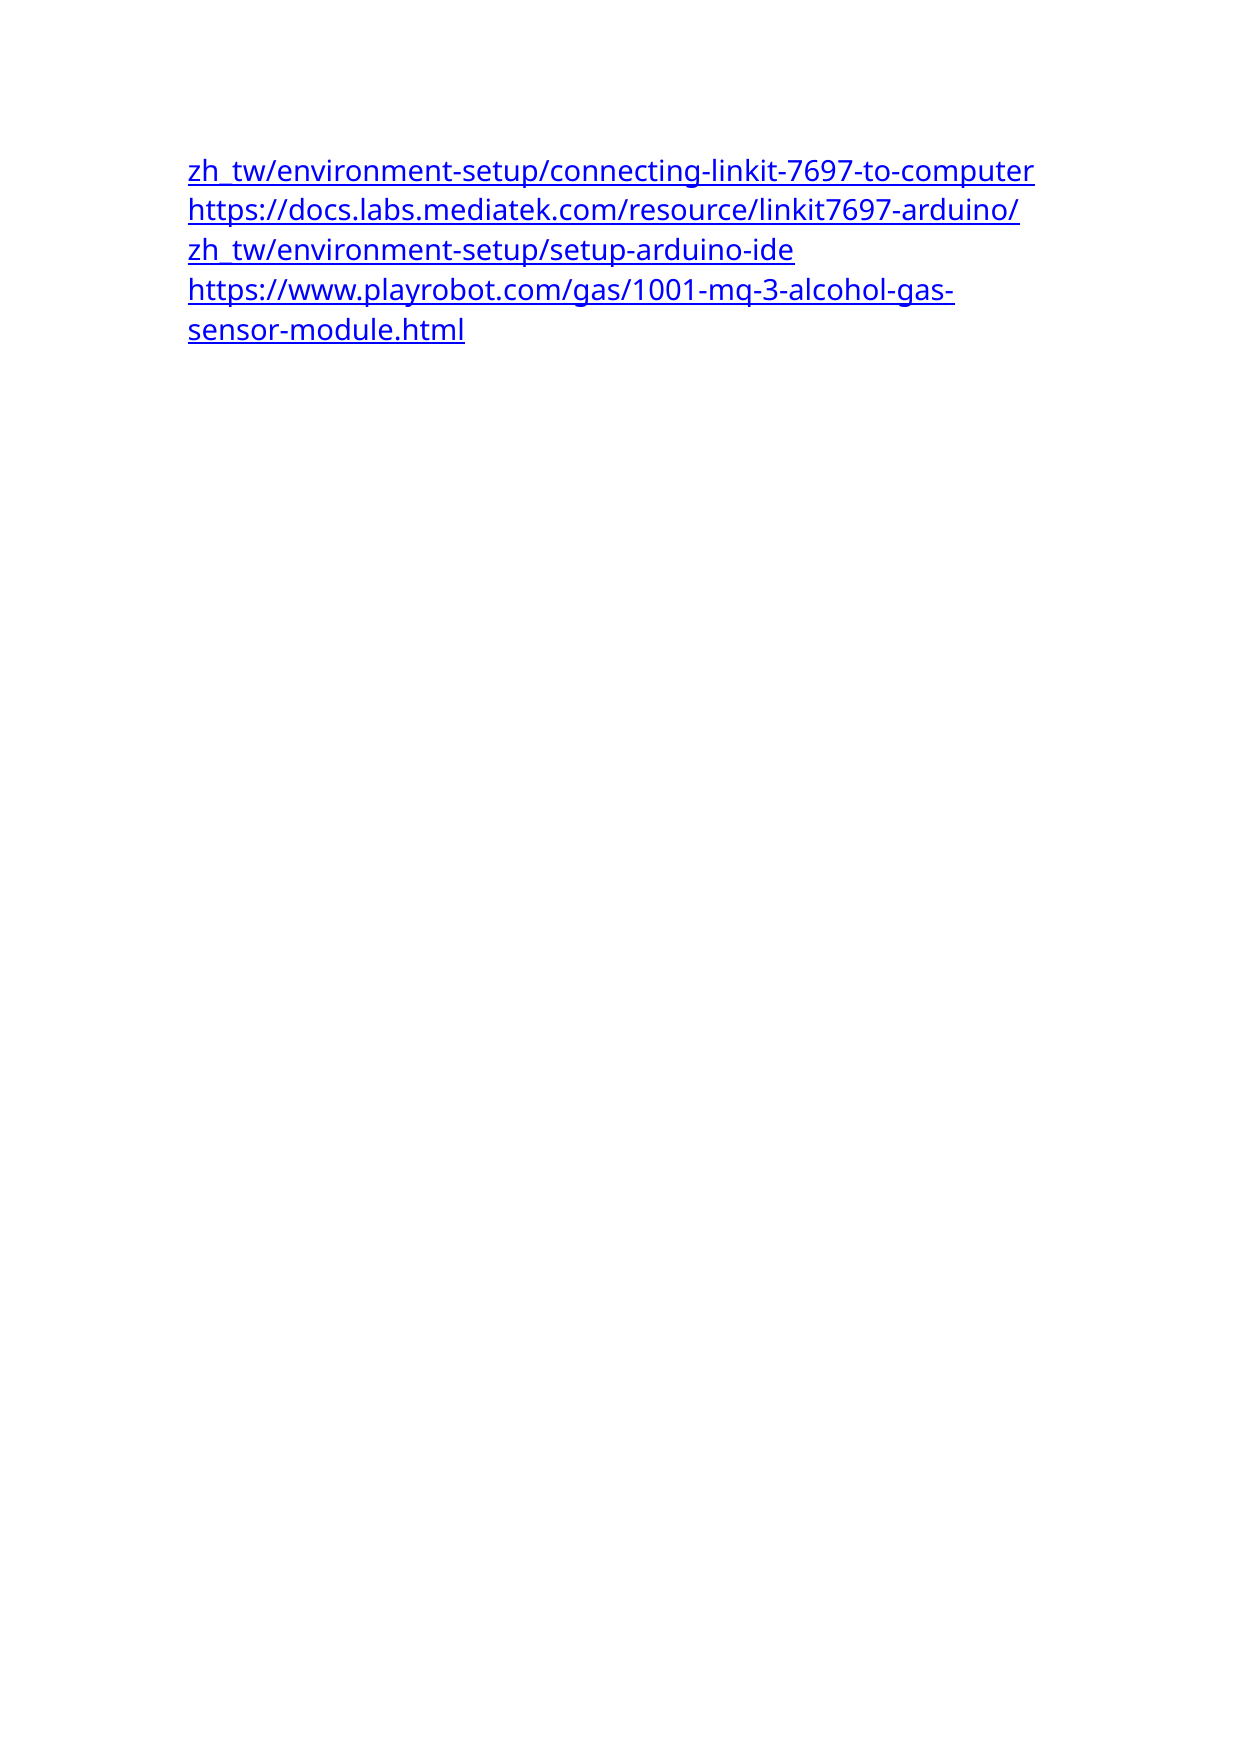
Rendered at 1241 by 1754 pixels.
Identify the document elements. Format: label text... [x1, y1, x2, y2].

text https://docs.labs.mediatek.com/resource/linkit7697-arduino/zh_tw/environment-setup/setup-arduino-ide [187, 190, 1053, 269]
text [187, 150, 1053, 190]
text https://www.playrobot.com/gas/1001-mq-3-alcohol-gas-sensor-module.html [187, 269, 1053, 348]
